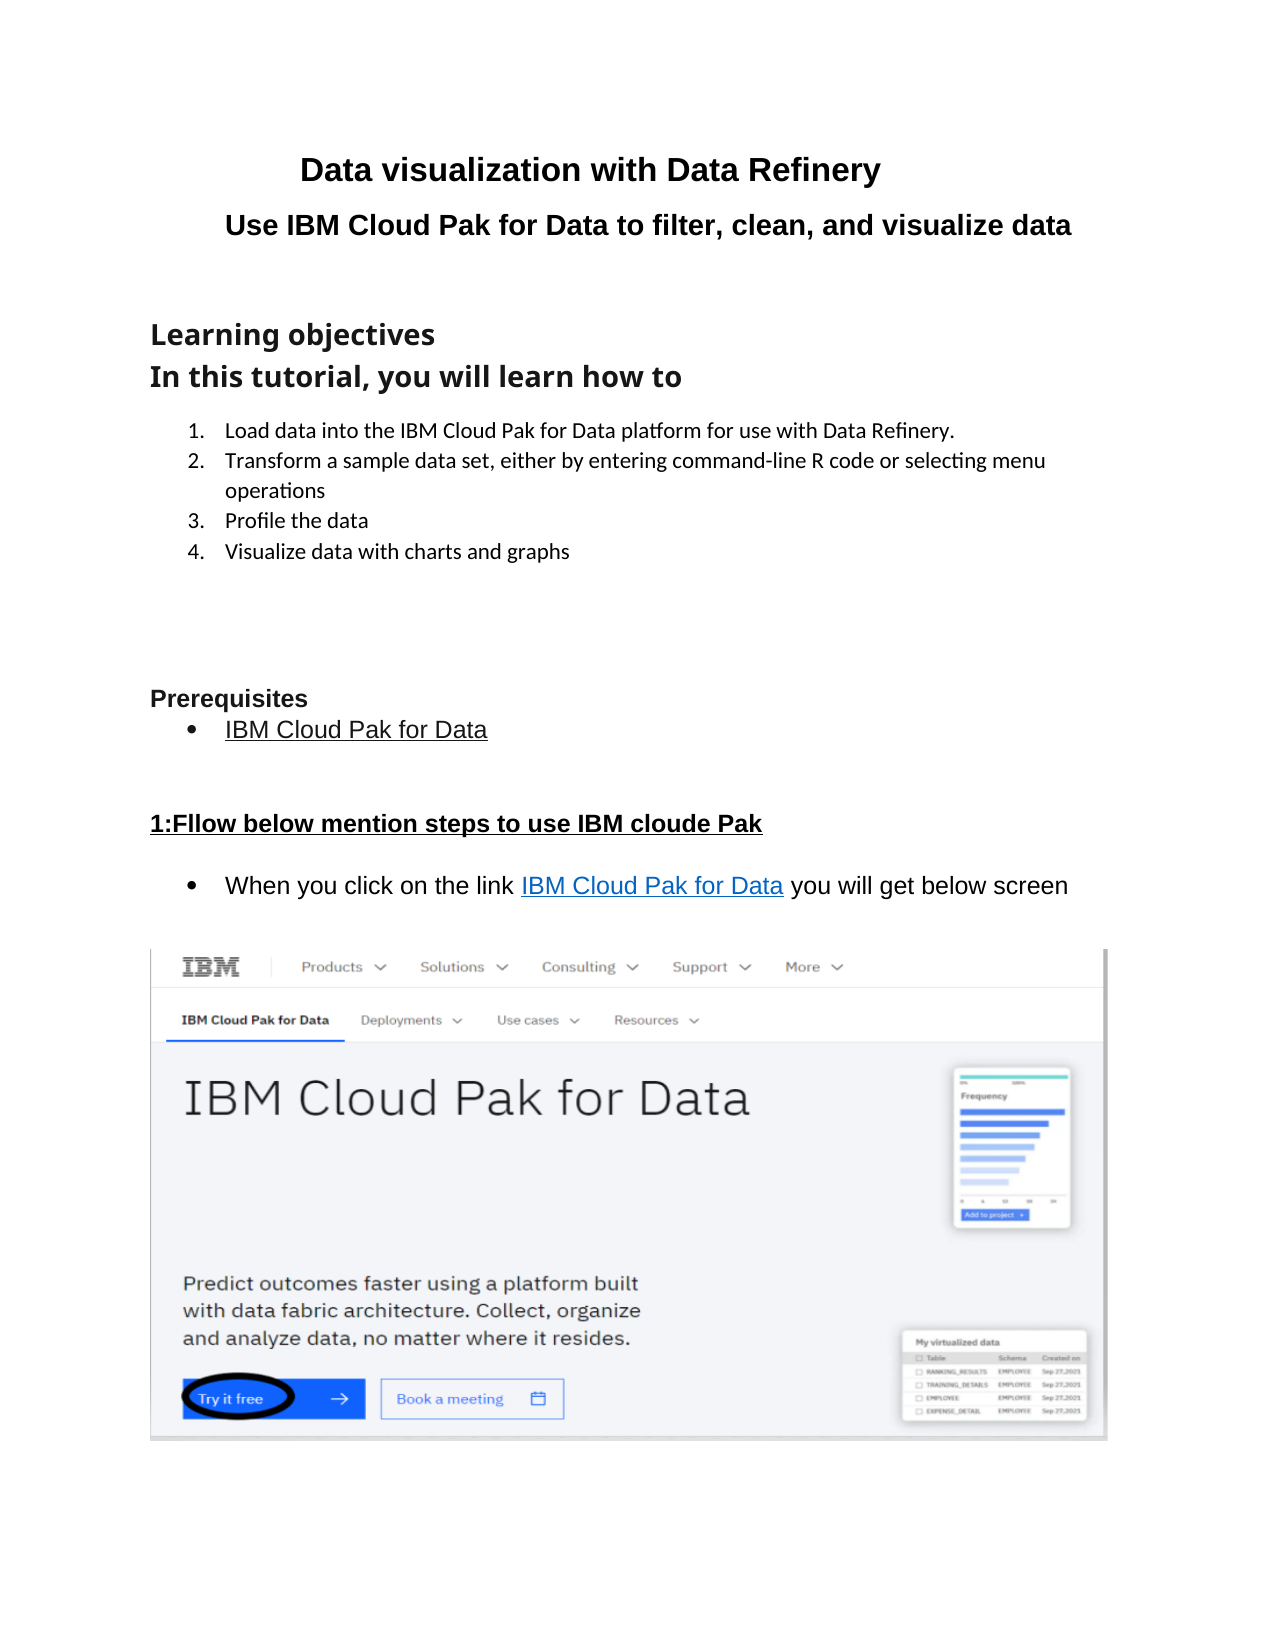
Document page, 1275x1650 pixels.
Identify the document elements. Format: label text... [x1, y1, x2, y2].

list Visualize data with charts and graphs [187, 537, 1125, 565]
list Profile the data [187, 507, 1125, 535]
list IBM Cloud Pak for Data [187, 715, 1125, 744]
text In this tutorial, you will learn how to [150, 357, 1125, 396]
subtitle Learning objectives [150, 314, 1125, 353]
picture [150, 949, 1108, 1441]
text Data visualization with Data Refinery [300, 150, 1125, 188]
list When you click on the link IBM Cloud Pak for Data you will get below screen [187, 871, 1125, 899]
list Transform a sample data set, either by entering command-line R code or selecting menu operations [187, 446, 1125, 504]
list Load data into the IBM Cloud Pak for Data platform for use with Data Refinery. [187, 416, 1125, 444]
subtitle Prerequisites [150, 684, 1125, 713]
text 1:Fllow below mention steps to use IBM cloude Pak [150, 808, 1125, 837]
text Use IBM Cloud Pak for Data to filter, clean, and visualize data [225, 208, 1125, 242]
